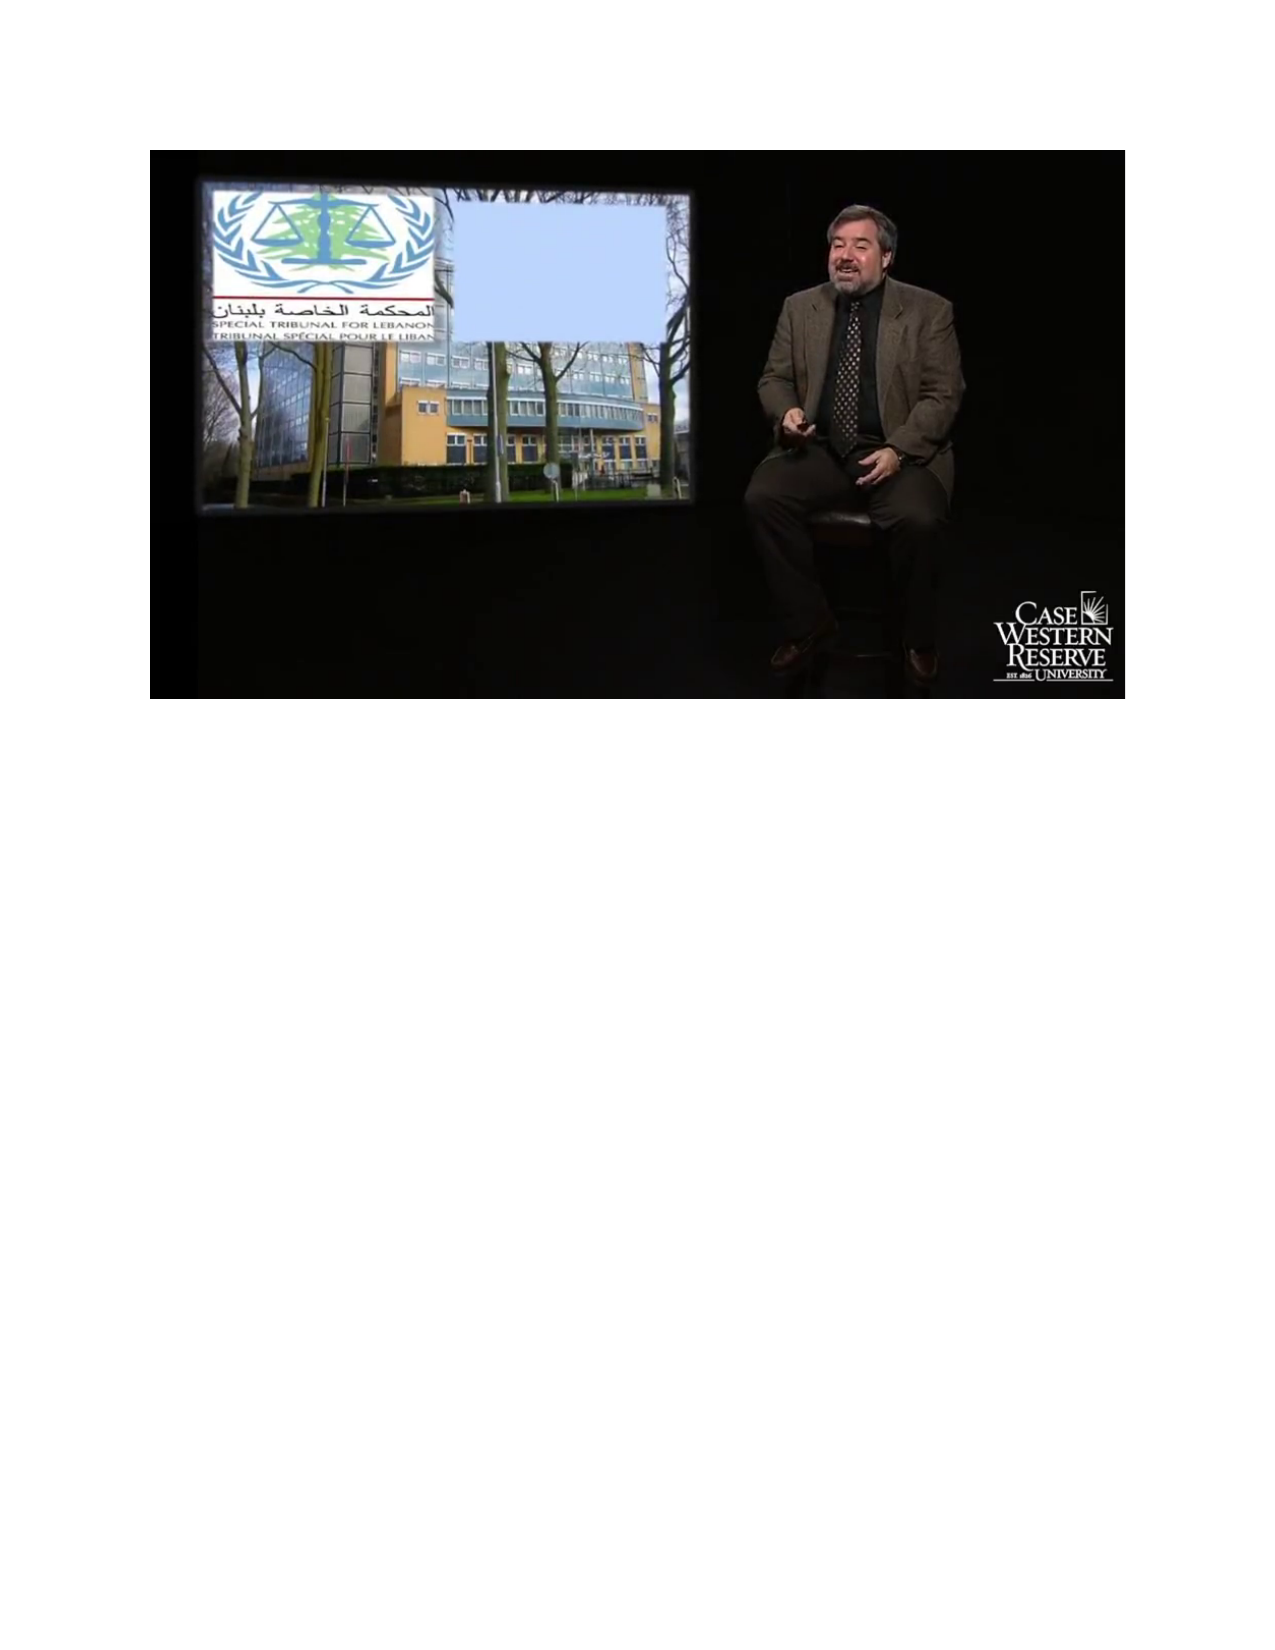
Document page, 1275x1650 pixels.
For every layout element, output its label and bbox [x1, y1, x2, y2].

picture [150, 150, 1125, 699]
